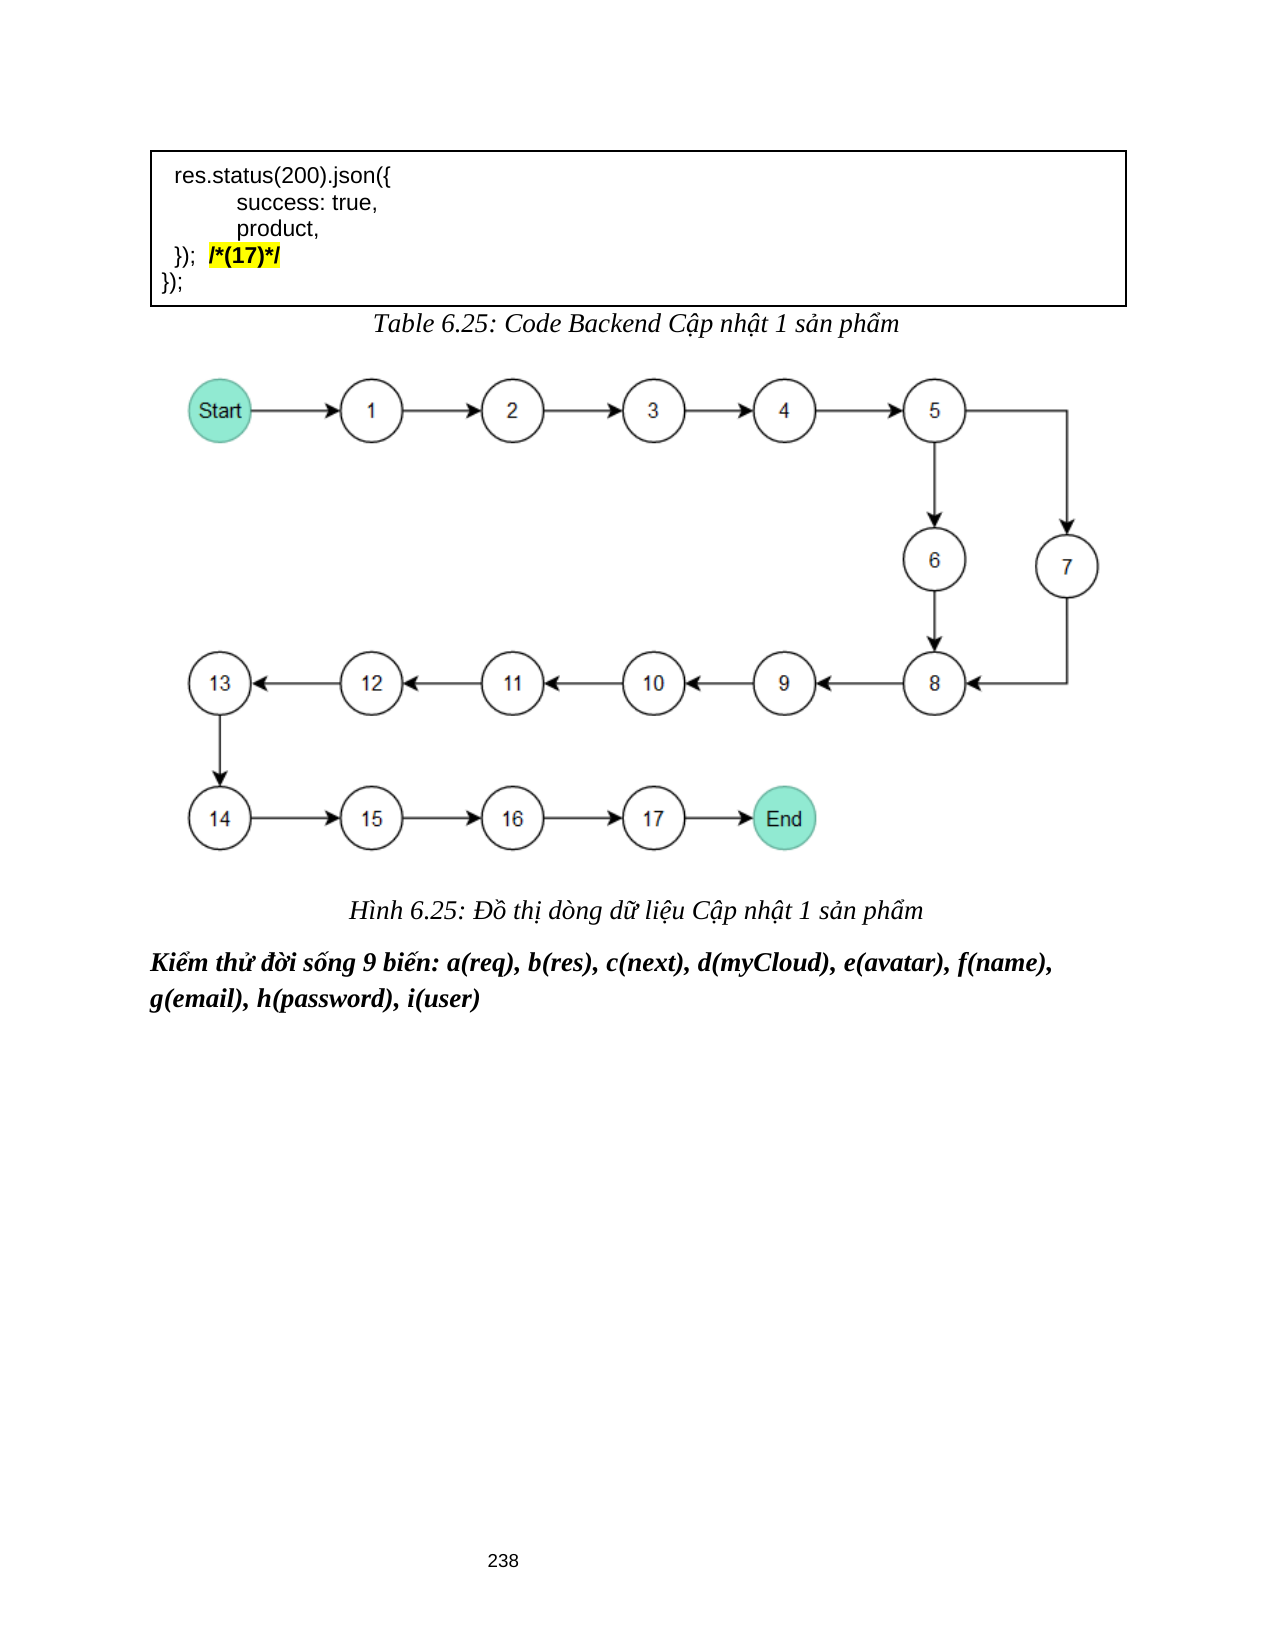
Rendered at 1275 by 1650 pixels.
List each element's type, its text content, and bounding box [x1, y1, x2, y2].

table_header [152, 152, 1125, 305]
text Table 6.25: Code Backend Cập nhật 1 sản phẩm [150, 307, 1125, 338]
text Hình 6.25: Đồ thị dòng dữ liệu Cập nhật 1 sản phẩm [150, 894, 1125, 925]
text Kiểm thử đời sống 9 biến: a(req), b(res), c(next), d(myCloud), e(avatar), f(name), g(email), h(password), i(user) [150, 946, 1125, 1013]
picture [150, 358, 1125, 874]
